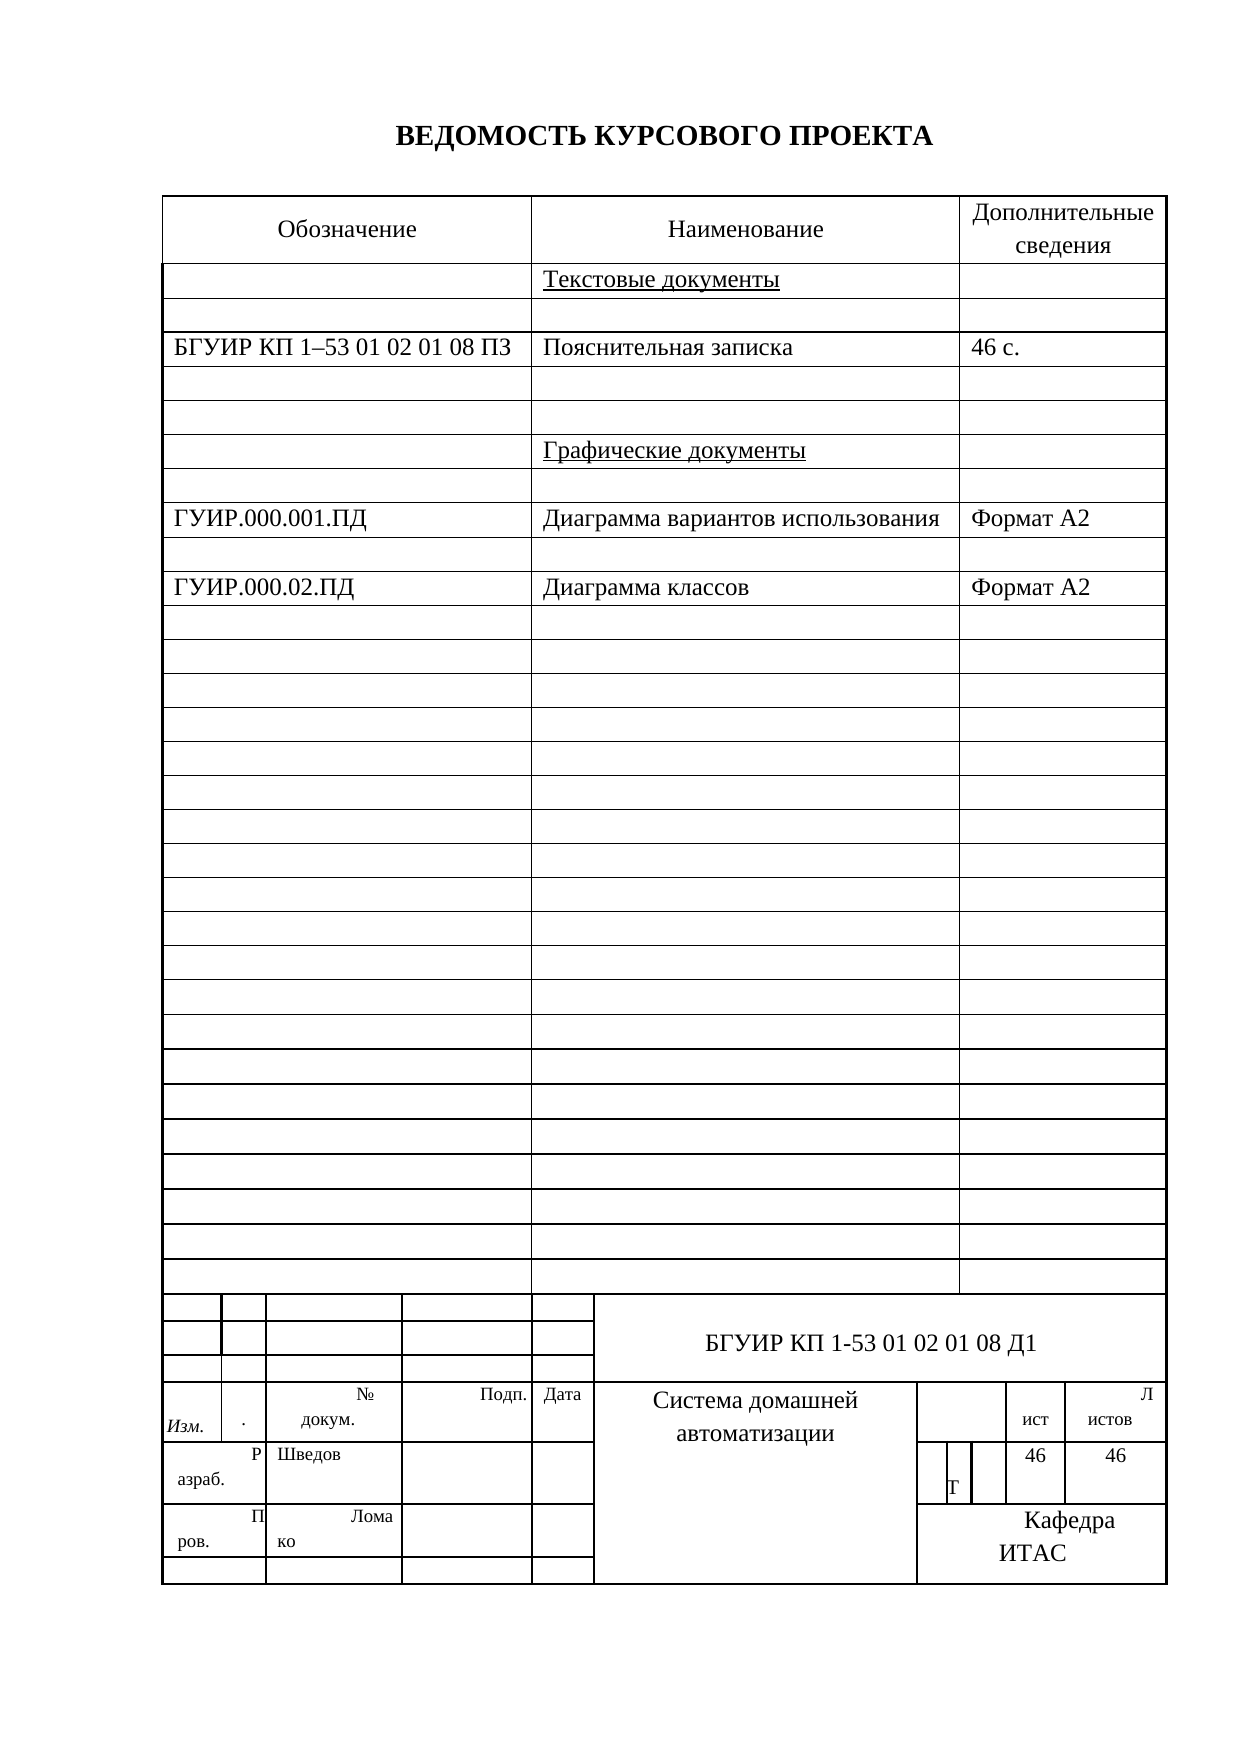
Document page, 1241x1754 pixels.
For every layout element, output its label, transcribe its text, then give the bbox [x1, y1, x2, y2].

table_cell [533, 1322, 593, 1354]
table_cell [532, 1015, 959, 1047]
table_cell [164, 776, 531, 809]
table_cell [164, 1015, 531, 1047]
table_cell [164, 1085, 531, 1118]
table_cell [532, 401, 959, 434]
table_cell [973, 1443, 1005, 1503]
table_cell [532, 1190, 959, 1223]
table_cell Пров. [164, 1505, 265, 1556]
table_cell [164, 946, 531, 979]
table_cell [164, 878, 531, 911]
table_cell [532, 1225, 959, 1258]
table_cell [960, 264, 1165, 297]
table_cell [960, 1190, 1165, 1223]
table_cell [164, 1120, 531, 1153]
table_cell [223, 1295, 265, 1320]
table_cell [532, 1155, 959, 1188]
table_cell Графические документы [532, 435, 959, 468]
table_cell [164, 1356, 221, 1381]
table_cell [960, 435, 1165, 468]
table_cell ГУИР.000.001.ПД [164, 503, 531, 537]
table_cell Дата [533, 1383, 593, 1441]
table_cell [532, 980, 959, 1013]
table_cell Формат А2 [960, 572, 1165, 605]
table_cell Диаграмма классов [532, 572, 959, 605]
table_cell [532, 538, 959, 571]
table_cell [403, 1295, 531, 1320]
table_cell [403, 1356, 531, 1381]
table_cell [267, 1558, 401, 1583]
table_cell [532, 946, 959, 979]
table_cell [532, 299, 959, 331]
table_header Дополнительные сведения [960, 197, 1165, 263]
table_cell [532, 469, 959, 502]
table_cell [164, 1322, 220, 1354]
table_cell [532, 742, 959, 775]
table_cell [960, 299, 1165, 331]
table_cell [403, 1505, 531, 1556]
table_cell [532, 1260, 959, 1293]
table_cell [164, 912, 531, 945]
table_cell [164, 640, 531, 673]
table_cell [164, 742, 531, 775]
table_cell Шведов [267, 1443, 401, 1503]
table_cell [960, 606, 1165, 639]
table_cell [960, 1015, 1165, 1047]
table_cell Система домашней автоматизации [595, 1383, 916, 1583]
table_cell [960, 674, 1165, 707]
table_cell Разраб. [164, 1443, 265, 1503]
table_cell [164, 810, 531, 843]
table_cell [532, 606, 959, 639]
table_cell [164, 1190, 531, 1223]
table_cell БГУИР КП 1–53 01 02 01 08 ПЗ [164, 333, 531, 366]
table_cell [267, 1295, 401, 1320]
table_header Обозначение [163, 197, 531, 263]
table_cell [164, 401, 531, 434]
table_cell Текстовые документы [532, 264, 959, 297]
table_cell [533, 1482, 593, 1503]
table_cell [960, 1260, 1165, 1293]
table_cell Пояснительная записка [532, 333, 959, 366]
table_cell [164, 1050, 531, 1083]
table_cell [532, 912, 959, 945]
table_cell [164, 708, 531, 741]
table_cell [960, 878, 1165, 911]
table_cell Изм. [164, 1383, 221, 1441]
table_cell [164, 264, 531, 297]
table_cell 46 с. [960, 333, 1165, 366]
table_cell Листов [1066, 1383, 1165, 1441]
table_cell [532, 844, 959, 877]
table_cell № докум. [267, 1383, 401, 1441]
table_cell [533, 1356, 593, 1381]
table_cell [532, 776, 959, 809]
table_cell [267, 1322, 401, 1354]
table_cell [164, 674, 531, 707]
table_cell [164, 1155, 531, 1188]
table_cell [960, 946, 1165, 979]
table_cell БГУИР КП 1-53 01 02 01 08 Д1 [595, 1295, 1165, 1381]
table_cell ГУИР.000.02.ПД [164, 572, 531, 605]
table_cell [533, 1527, 593, 1556]
table_cell [960, 401, 1165, 434]
table_cell [960, 844, 1165, 877]
text ВЕДОМОСТЬ КУРСОВОГО ПРОЕКТА [177, 118, 1152, 152]
table_cell Лист [1007, 1383, 1064, 1441]
table_cell 46 [1066, 1443, 1165, 1503]
table_cell [164, 844, 531, 877]
table_cell Формат А2 [960, 503, 1165, 537]
table_cell Л. [222, 1383, 265, 1441]
table_cell [164, 606, 531, 639]
table_cell [918, 1443, 946, 1503]
table_cell [533, 1443, 593, 1461]
table_cell [960, 1085, 1165, 1118]
table_cell [164, 1260, 531, 1293]
table_cell [164, 1295, 220, 1320]
table_cell [532, 1050, 959, 1083]
table_cell [222, 1356, 265, 1381]
table_cell [960, 1050, 1165, 1083]
table_cell [164, 1558, 265, 1583]
table_cell [532, 878, 959, 911]
table_cell [164, 1225, 531, 1258]
table_cell [533, 1295, 593, 1320]
table_cell [960, 538, 1165, 571]
table_cell [164, 299, 531, 331]
table_cell Диаграмма вариантов использования [532, 503, 959, 537]
table_cell Кафедра ИТАС гр. 820601 [918, 1505, 1165, 1583]
table_cell [532, 708, 959, 741]
table_cell [960, 1225, 1165, 1258]
table_cell [532, 1085, 959, 1118]
table_cell [960, 742, 1165, 775]
table_cell [164, 435, 531, 468]
table_cell [532, 640, 959, 673]
table_cell [164, 980, 531, 1013]
table_cell [403, 1322, 531, 1354]
table_cell [532, 367, 959, 399]
table_cell [532, 810, 959, 843]
table_cell 46 [1007, 1443, 1064, 1503]
table_cell [960, 776, 1165, 809]
table_cell [960, 810, 1165, 843]
table_cell [532, 1120, 959, 1153]
table_cell [532, 674, 959, 707]
table_cell [960, 1120, 1165, 1153]
table_cell [267, 1356, 401, 1381]
table_cell [960, 980, 1165, 1013]
table_cell [403, 1443, 531, 1503]
table_cell [960, 367, 1165, 399]
table_cell [960, 1155, 1165, 1188]
table_cell [918, 1383, 1005, 1441]
table_cell Т [948, 1443, 970, 1503]
table_cell Ломако [267, 1505, 401, 1556]
table_cell [960, 708, 1165, 741]
table_cell [403, 1558, 531, 1583]
table_cell Подп. [403, 1383, 531, 1441]
table_cell [960, 469, 1165, 502]
table_header Наименование [532, 197, 959, 263]
table_cell [960, 640, 1165, 673]
table_cell [223, 1322, 265, 1354]
table_cell [164, 367, 531, 399]
table_cell [164, 469, 531, 502]
table_cell [164, 538, 531, 571]
table_cell [960, 912, 1165, 945]
